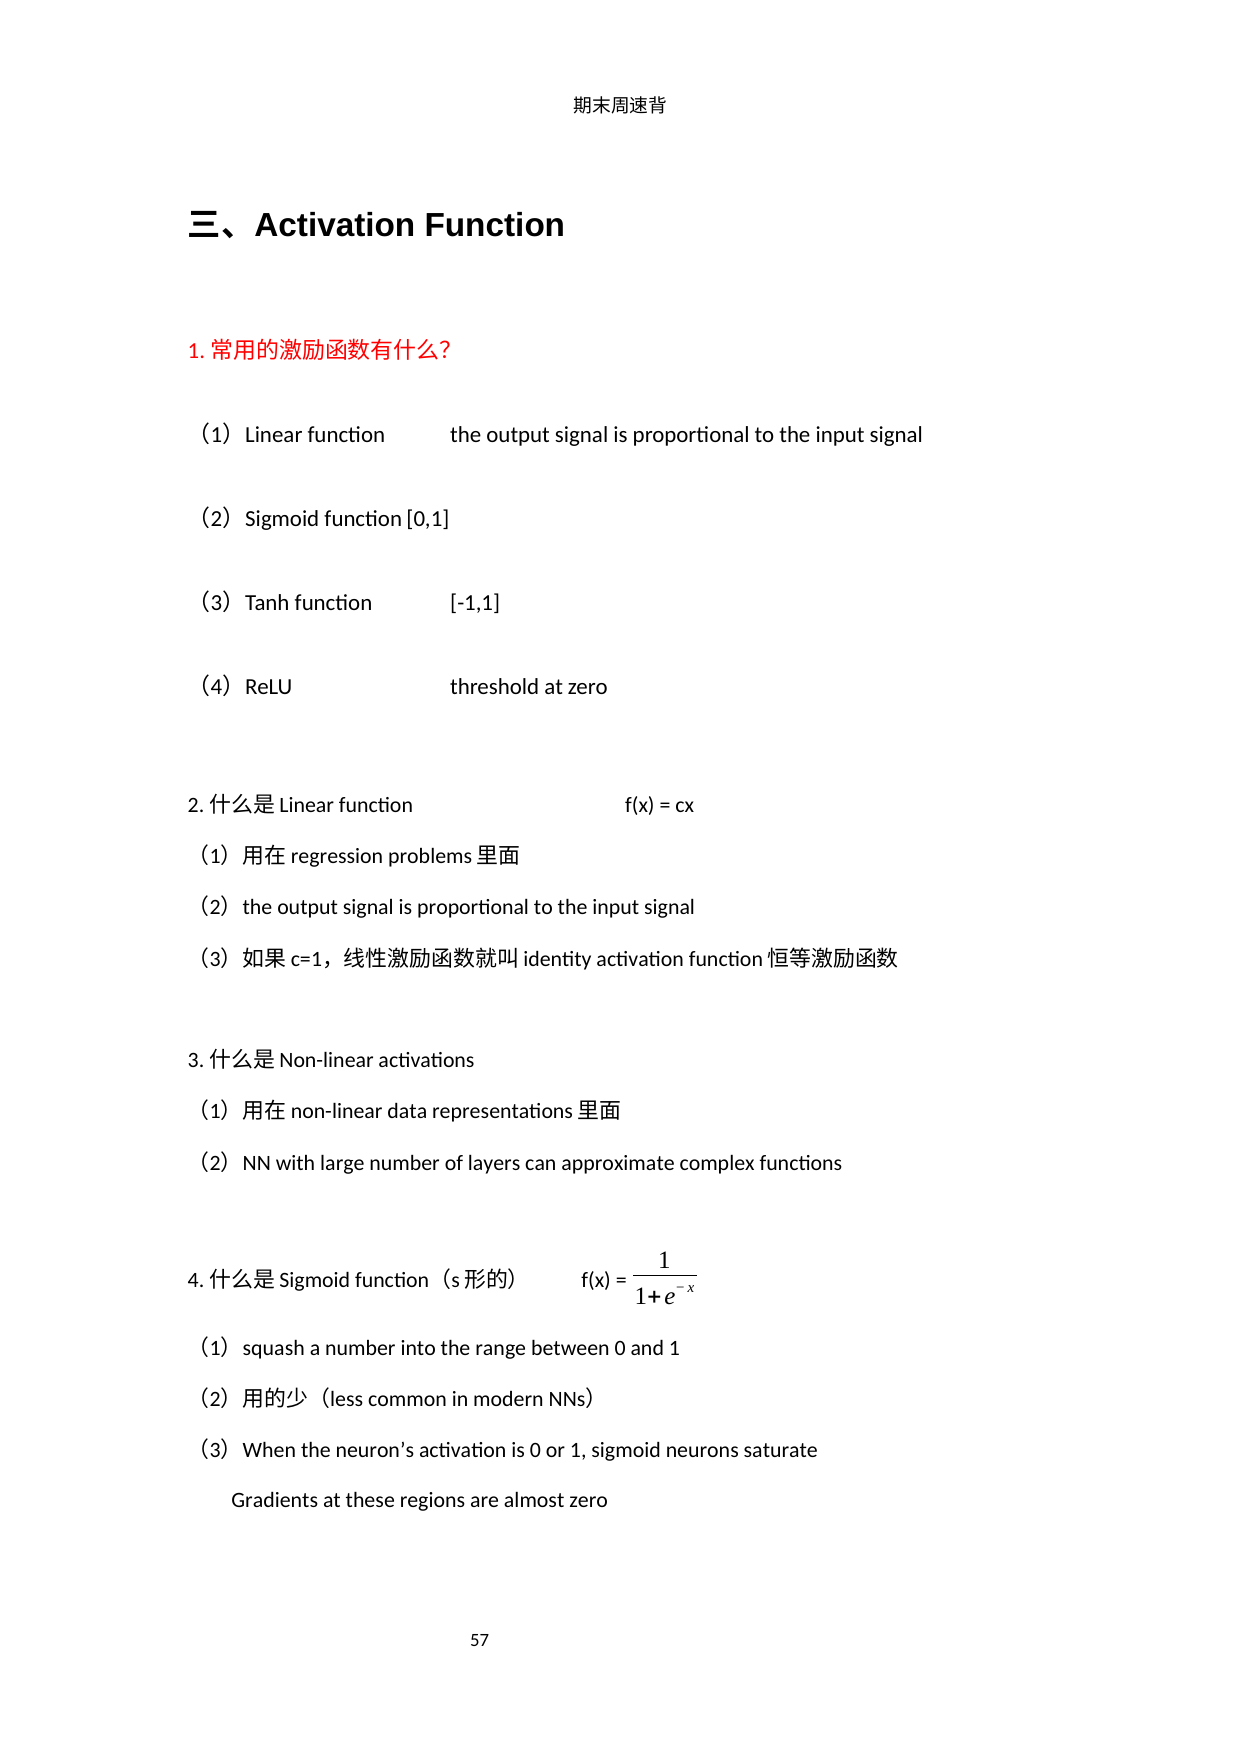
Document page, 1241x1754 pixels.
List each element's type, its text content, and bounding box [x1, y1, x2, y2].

text （2）the output signal is proportional to the input signal [187, 889, 1053, 921]
text （3）Tanh function [-1,1] [187, 568, 1053, 633]
text 4. 什么是Sigmoid function（s形的） f(x) = [187, 1246, 1053, 1311]
text （2）NN with large number of layers can approximate complex functions [187, 1144, 1053, 1177]
text 3. 什么是Non-linear activations [187, 1042, 1053, 1074]
text 2. 什么是Linear function f(x) = cx [187, 786, 1053, 819]
text （1）用在regression problems里面 [187, 838, 1053, 870]
text （3）When the neuron’s activation is 0 or 1, sigmoid neurons saturate [187, 1432, 1053, 1464]
text （1）用在non-linear data representations里面 [187, 1093, 1053, 1126]
text （1）squash a number into the range between 0 and 1 [187, 1329, 1053, 1362]
text 1. 常用的激励函数有什么？ [187, 316, 1053, 381]
text （4）ReLU threshold at zero [187, 652, 1053, 717]
text （2）Sigmoid function [0,1] [187, 484, 1053, 549]
text （2）用的少（less common in modern NNs） [187, 1381, 1053, 1413]
subtitle 三、Activation Function [187, 189, 1053, 254]
text （1）Linear function the output signal is proportional to the input signal [187, 400, 1053, 465]
text （3）如果c=1，线性激励函数就叫identity activation function恒等激励函数 [187, 940, 1053, 973]
text Gradients at these regions are almost zero [187, 1483, 1053, 1516]
